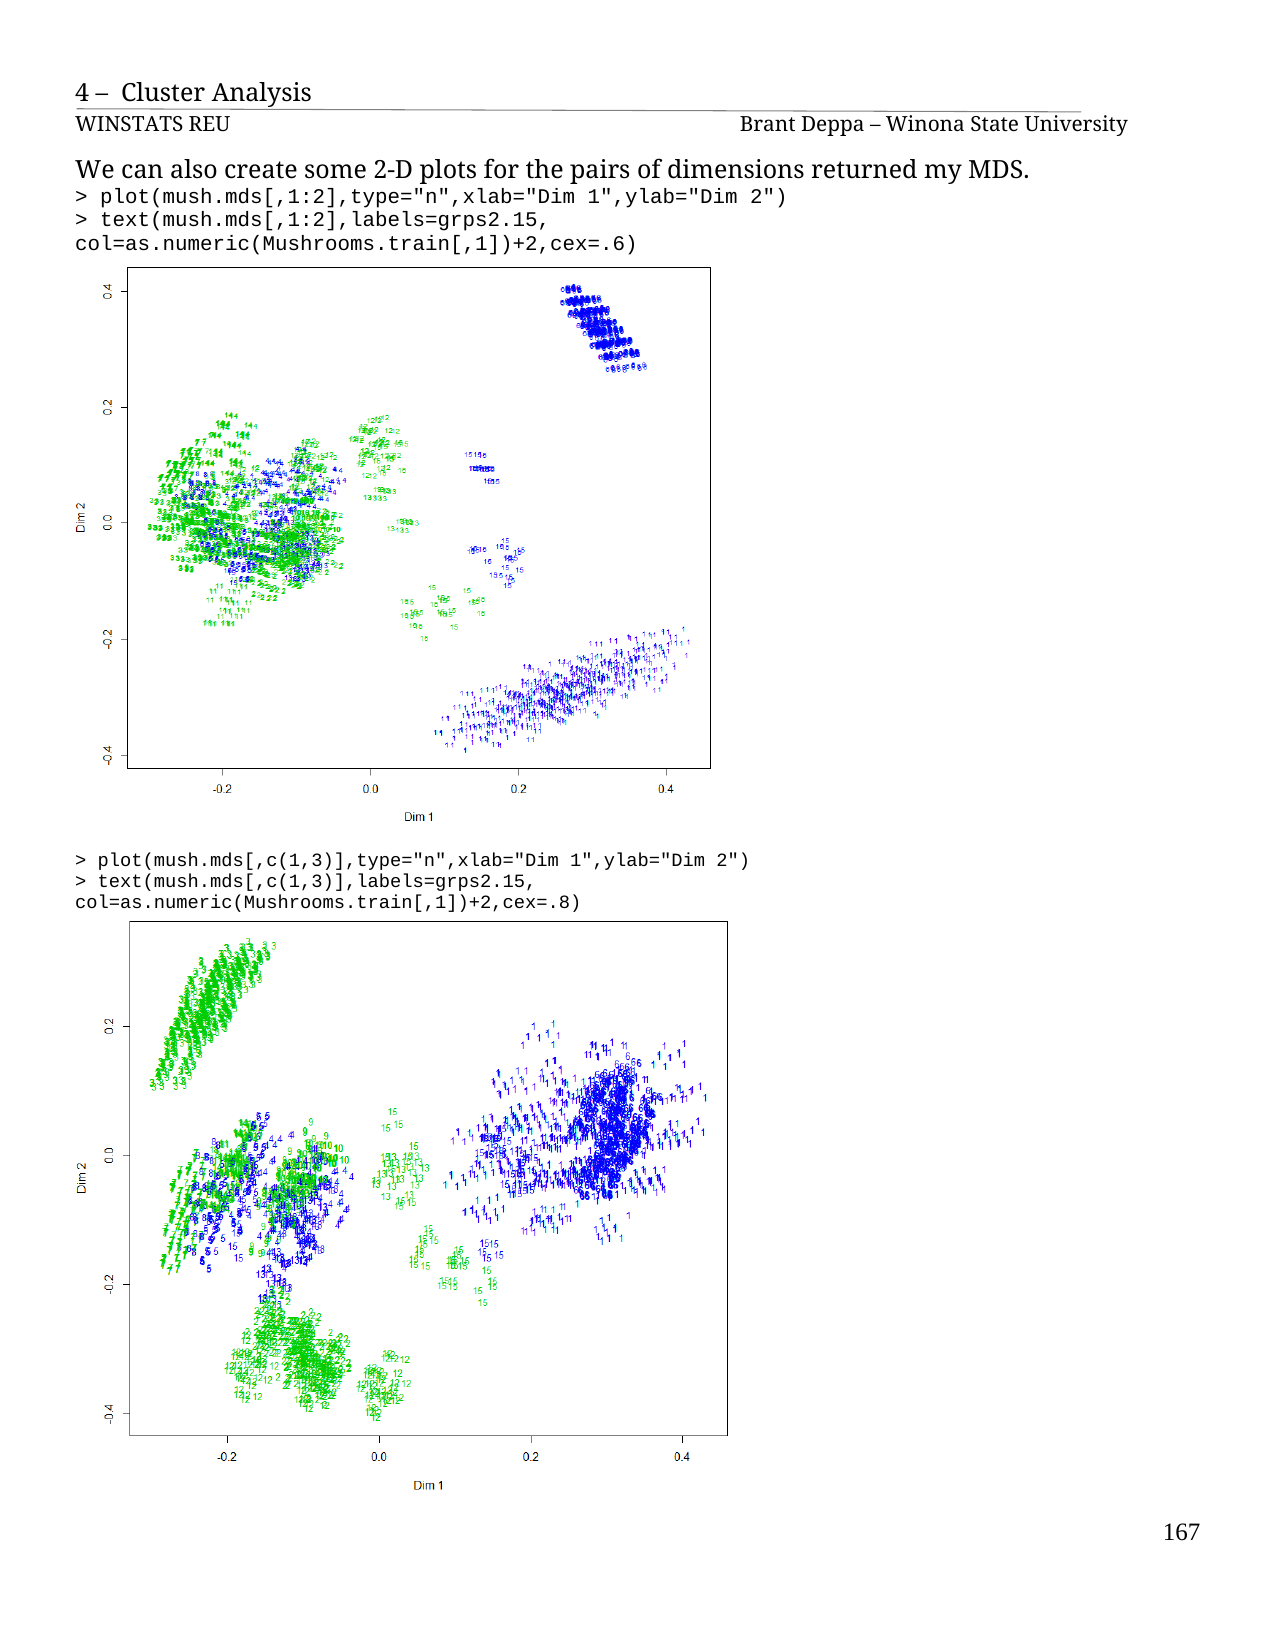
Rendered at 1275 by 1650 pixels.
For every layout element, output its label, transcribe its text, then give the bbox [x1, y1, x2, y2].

text We can also create some 2-D plots for the pairs of dimensions returned my MDS. [75, 152, 1200, 186]
text > text(mush.mds[,c(1,3)],labels=grps2.15, col=as.numeric(Mushrooms.train[,1])+2,cex=.8) [75, 872, 1200, 914]
picture [75, 256, 716, 827]
text > plot(mush.mds[,1:2],type="n",xlab="Dim 1",ylab="Dim 2") [75, 186, 1200, 209]
picture [75, 914, 732, 1492]
text col=as.numeric(Mushrooms.train[,1])+2,cex=.6) [75, 233, 1200, 257]
text > plot(mush.mds[,c(1,3)],type="n",xlab="Dim 1",ylab="Dim 2") [75, 851, 1200, 872]
text > text(mush.mds[,1:2],labels=grps2.15, [75, 209, 1200, 233]
